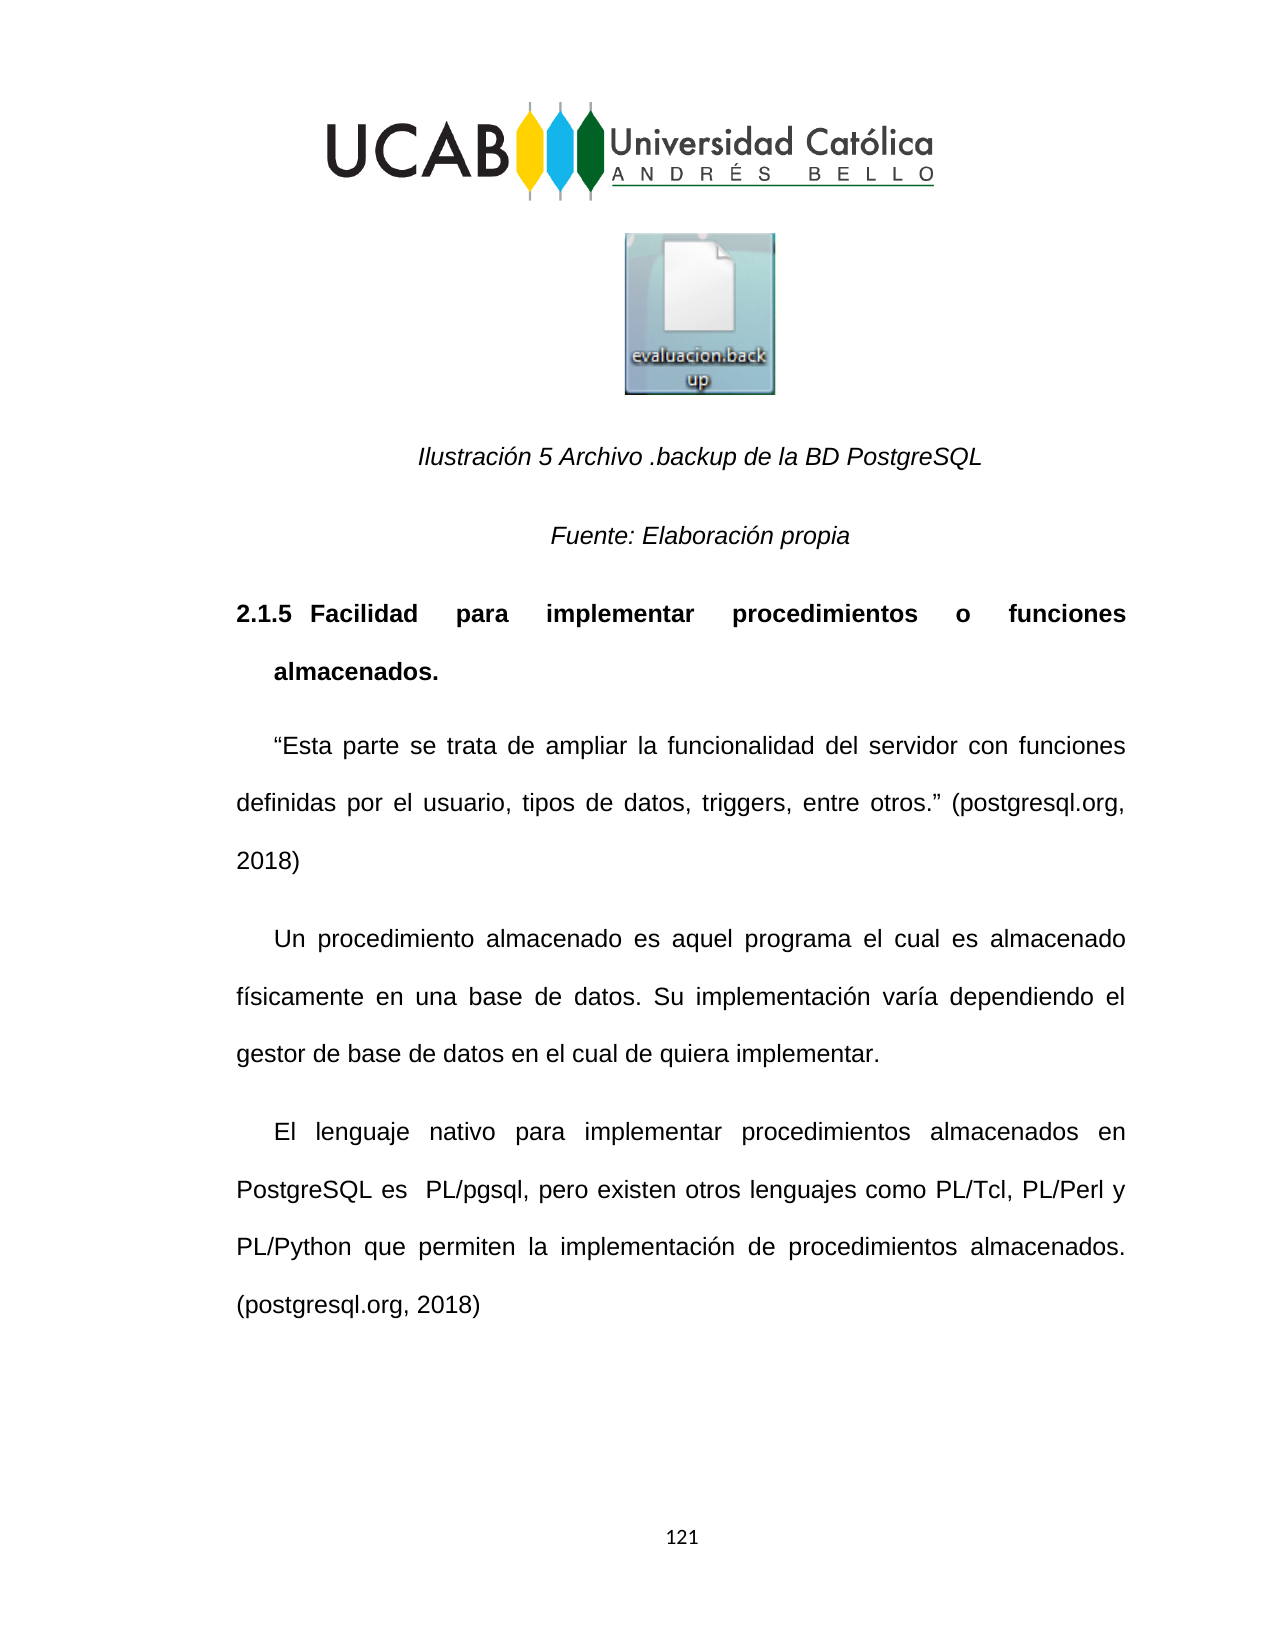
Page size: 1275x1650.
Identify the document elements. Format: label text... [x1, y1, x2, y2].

picture [624, 233, 777, 395]
text Ilustración 5 Archivo .backup de la BD PostgreSQL [236, 442, 1127, 471]
text Un procedimiento almacenado es aquel programa el cual es almacenado físicamente en una base de datos. Su implementación varía dependiendo el gestor de base de datos en el cual de quiera implementar. [236, 924, 1127, 1068]
list Facilidad para implementar procedimientos o funciones almacenados. [236, 599, 1127, 685]
picture [327, 102, 934, 201]
text Fuente: Elaboración propia [236, 521, 1127, 549]
text “Esta parte se trata de ampliar la funcionalidad del servidor con funciones definidas por el usuario, tipos de datos, triggers, entre otros.” (postgresql.org, 2018) [236, 731, 1127, 874]
text El lenguaje nativo para implementar procedimientos almacenados en PostgreSQL es PL/pgsql, pero existen otros lenguajes como PL/Tcl, PL/Perl y PL/Python que permiten la implementación de procedimientos almacenados. (postgresql.org, 2018) [236, 1117, 1127, 1318]
